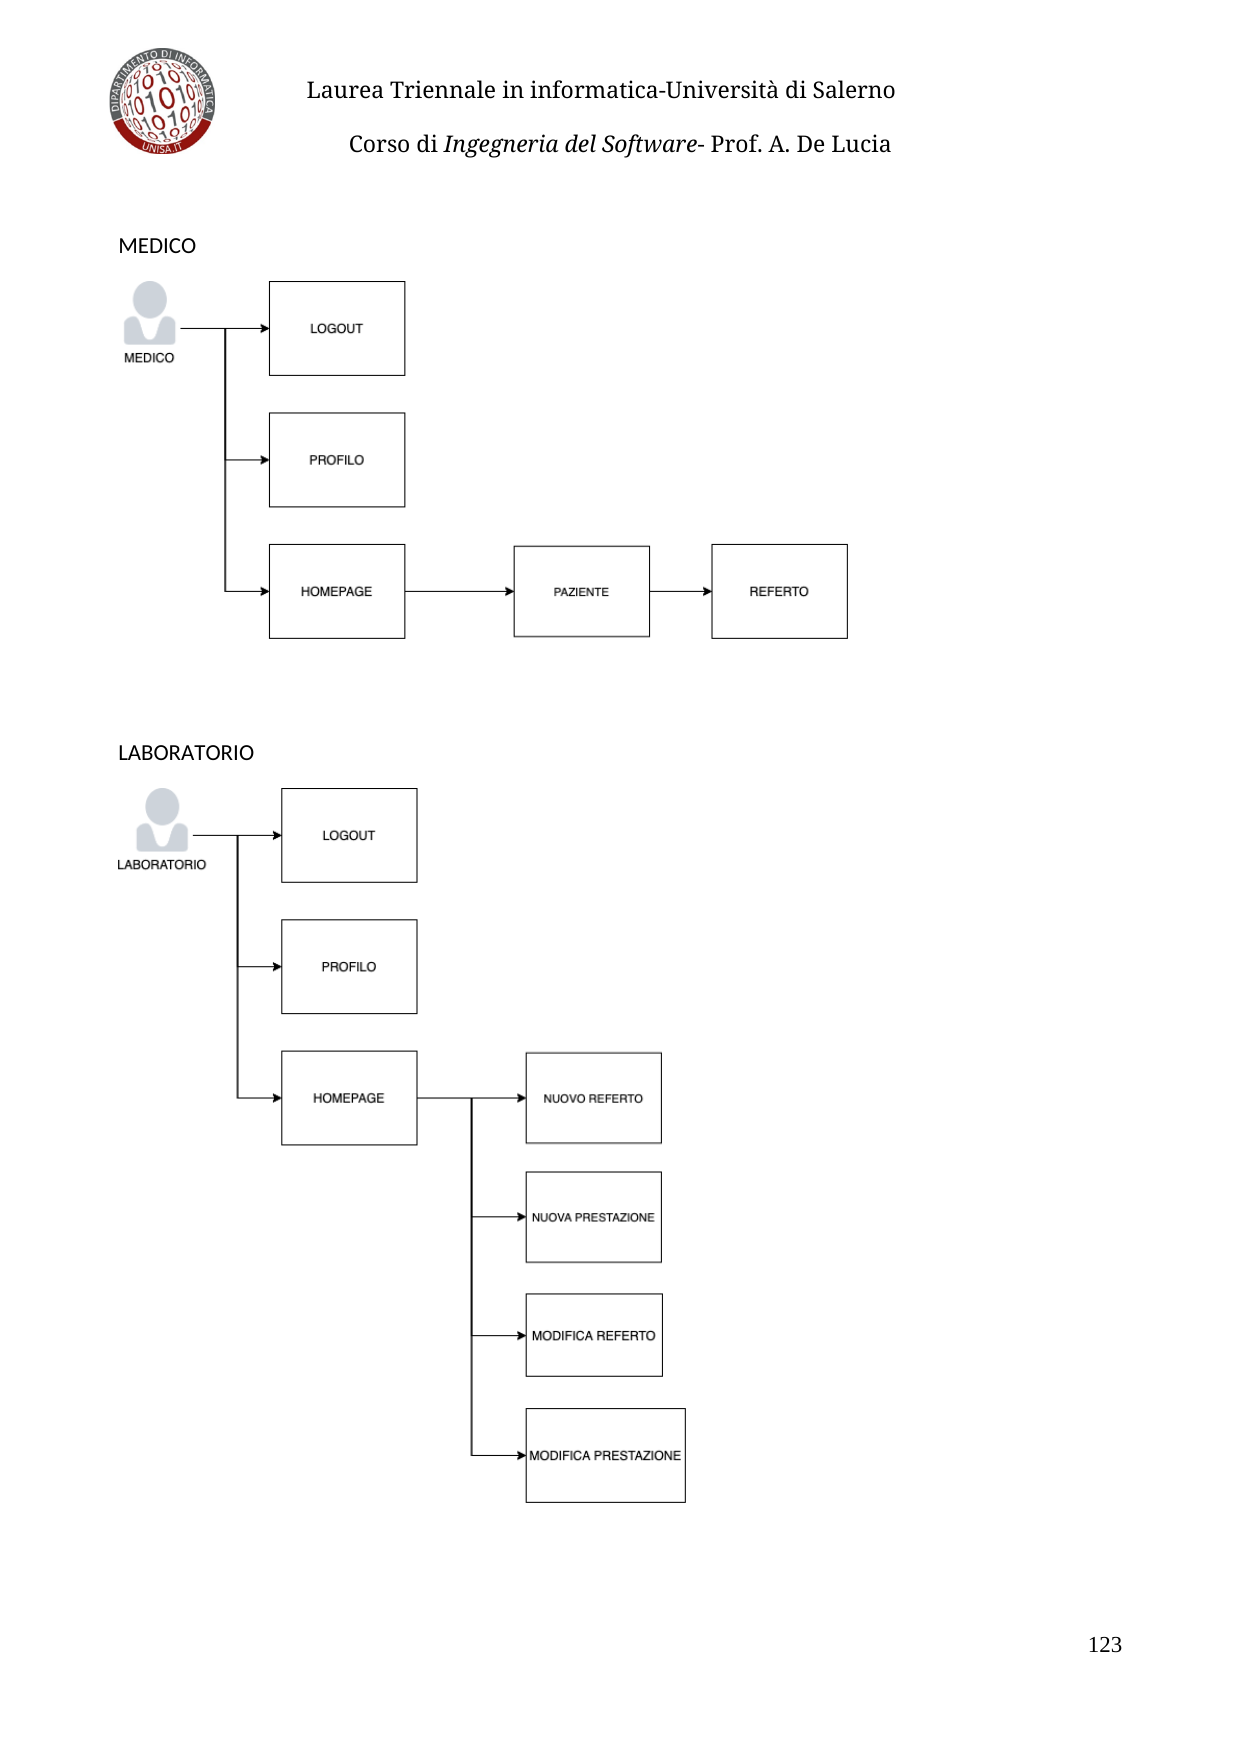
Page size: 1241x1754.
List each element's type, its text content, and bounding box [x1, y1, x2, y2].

picture [118, 281, 850, 641]
text MEDICO [118, 231, 1122, 259]
text LABORATORIO [118, 738, 1122, 766]
picture [109, 48, 215, 154]
picture [118, 788, 689, 1505]
